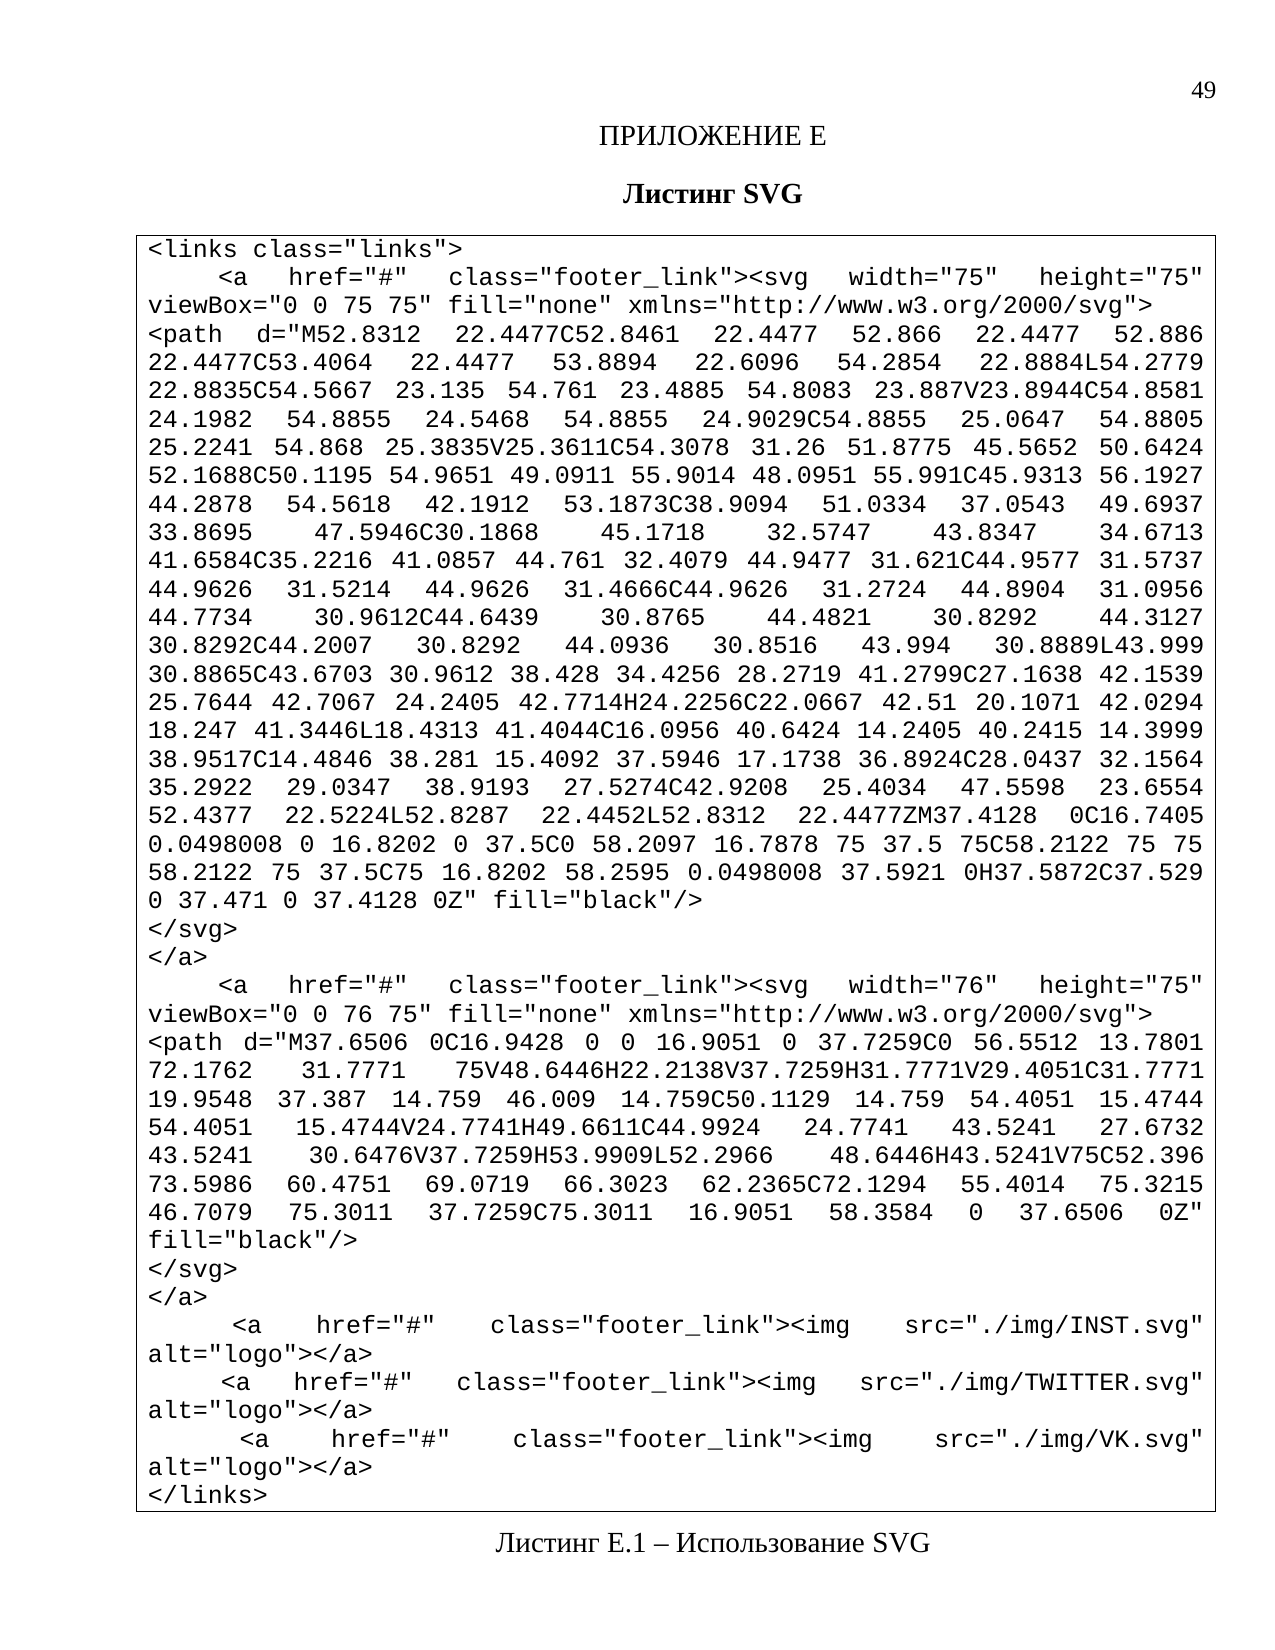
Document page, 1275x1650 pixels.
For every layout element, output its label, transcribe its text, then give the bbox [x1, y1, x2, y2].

text ПРИЛОЖЕНИЕ Е [136, 118, 1216, 152]
text Листинг Е.1 – Использование SVG [136, 1525, 1216, 1558]
table_header <links class="links"> <a href="#" class="footer_link"><svg width="75" height="75" viewBox="0 0 75 75" fill="none" xmlns="http://www.w3.org/2000/svg"> <path d="M52.8312 22.4477C52.8461 22.4477 52.866 22.4477 52.886 22.4477C53.4064 22.4477 53.8894 22.6096 54.2854 22.8884L54.2779 22.8835C54.5667 23.135 54.761 23.4885 54.8083 23.887V23.8944C54.8581 24.1982 54.8855 24.5468 54.8855 24.9029C54.8855 25.0647 54.8805 25.2241 54.868 25.3835V25.3611C54.3078 31.26 51.8775 45.5652 50.6424 52.1688C50.1195 54.9651 49.0911 55.9014 48.0951 55.991C45.9313 56.1927 44.2878 54.5618 42.1912 53.1873C38.9094 51.0334 37.0543 49.6937 33.8695 47.5946C30.1868 45.1718 32.5747 43.8347 34.6713 41.6584C35.2216 41.0857 44.761 32.4079 44.9477 31.621C44.9577 31.5737 44.9626 31.5214 44.9626 31.4666C44.9626 31.2724 44.8904 31.0956 44.7734 30.9612C44.6439 30.8765 44.4821 30.8292 44.3127 30.8292C44.2007 30.8292 44.0936 30.8516 43.994 30.8889L43.999 30.8865C43.6703 30.9612 38.428 34.4256 28.2719 41.2799C27.1638 42.1539 25.7644 42.7067 24.2405 42.7714H24.2256C22.0667 42.51 20.1071 42.0294 18.247 41.3446L18.4313 41.4044C16.0956 40.6424 14.2405 40.2415 14.3999 38.9517C14.4846 38.281 15.4092 37.5946 17.1738 36.8924C28.0437 32.1564 35.2922 29.0347 38.9193 27.5274C42.9208 25.4034 47.5598 23.6554 52.4377 22.5224L52.8287 22.4452L52.8312 22.4477ZM37.4128 0C16.7405 0.0498008 0 16.8202 0 37.5C0 58.2097 16.7878 75 37.5 75C58.2122 75 75 58.2122 75 37.5C75 16.8202 58.2595 0.0498008 37.5921 0H37.5872C37.529 0 37.471 0 37.4128 0Z" fill="black"/> </svg> </a> <a href="#" class="footer_link"><svg width="76" height="75" viewBox="0 0 76 75" fill="none" xmlns="http://www.w3.org/2000/svg"> <path d="M37.6506 0C16.9428 0 0 16.9051 0 37.7259C0 56.5512 13.7801 72.1762 31.7771 75V48.6446H22.2138V37.7259H31.7771V29.4051C31.7771 19.9548 37.387 14.759 46.009 14.759C50.1129 14.759 54.4051 15.4744 54.4051 15.4744V24.7741H49.6611C44.9924 24.7741 43.5241 27.6732 43.5241 30.6476V37.7259H53.9909L52.2966 48.6446H43.5241V75C52.396 73.5986 60.4751 69.0719 66.3023 62.2365C72.1294 55.4014 75.3215 46.7079 75.3011 37.7259C75.3011 16.9051 58.3584 0 37.6506 0Z" fill="black"/> </svg> </a> <a href="#" class="footer_link"><img src="./img/INST.svg" alt="logo"></a> <a href="#" class="footer_link"><img src="./img/TWITTER.svg" alt="logo"></a> <a href="#" class="footer_link"><img src="./img/VK.svg" alt="logo"></a> </links> [137, 236, 1215, 1511]
text Листинг SVG [136, 177, 1216, 210]
